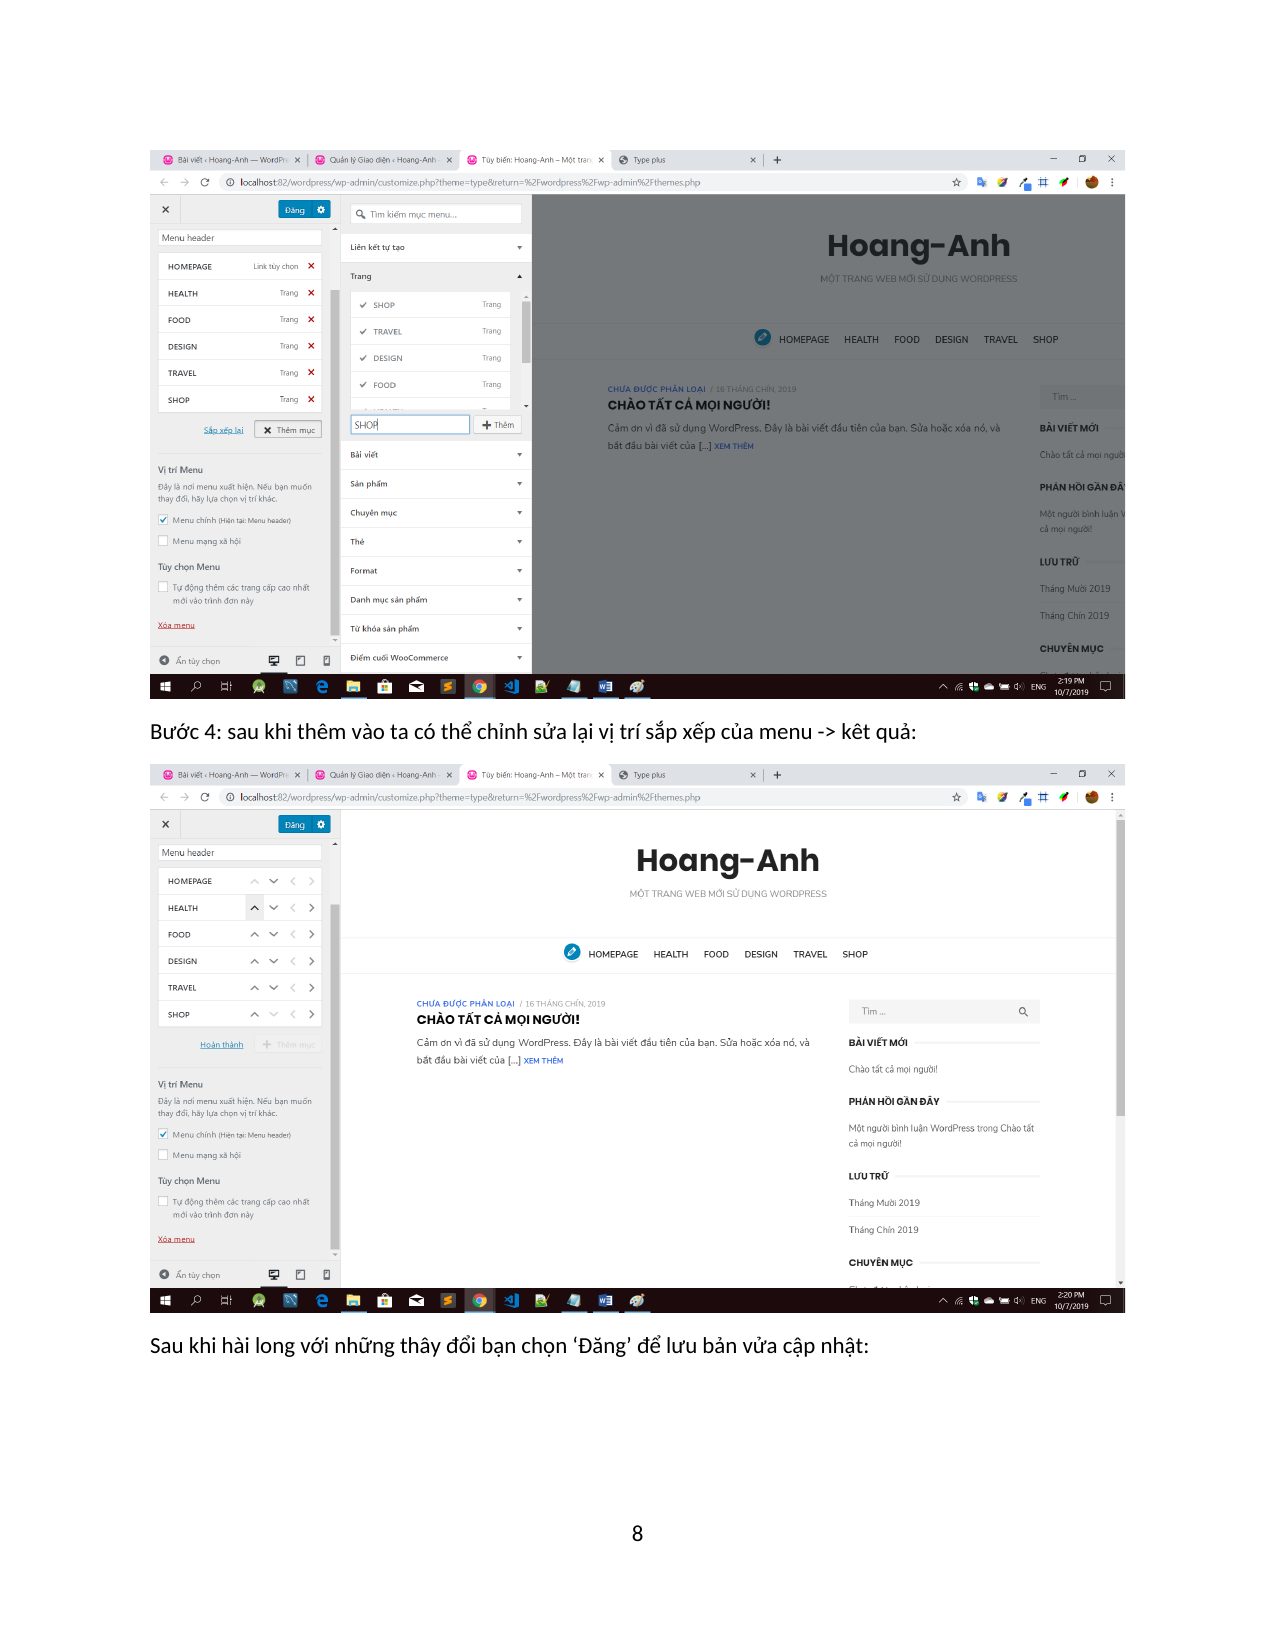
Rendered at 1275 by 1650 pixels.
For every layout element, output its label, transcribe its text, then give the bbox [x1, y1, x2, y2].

text Bước 4: sau khi thêm vào ta có thể chỉnh sửa lại vị trí sắp xếp của menu -> kêt quả: [150, 717, 1125, 745]
text Sau khi hài long với những thây đổi bạn chọn ‘Đăng’ để lưu bản vửa cập nhật: [150, 1331, 1125, 1359]
picture [150, 150, 1125, 699]
picture [150, 764, 1125, 1313]
